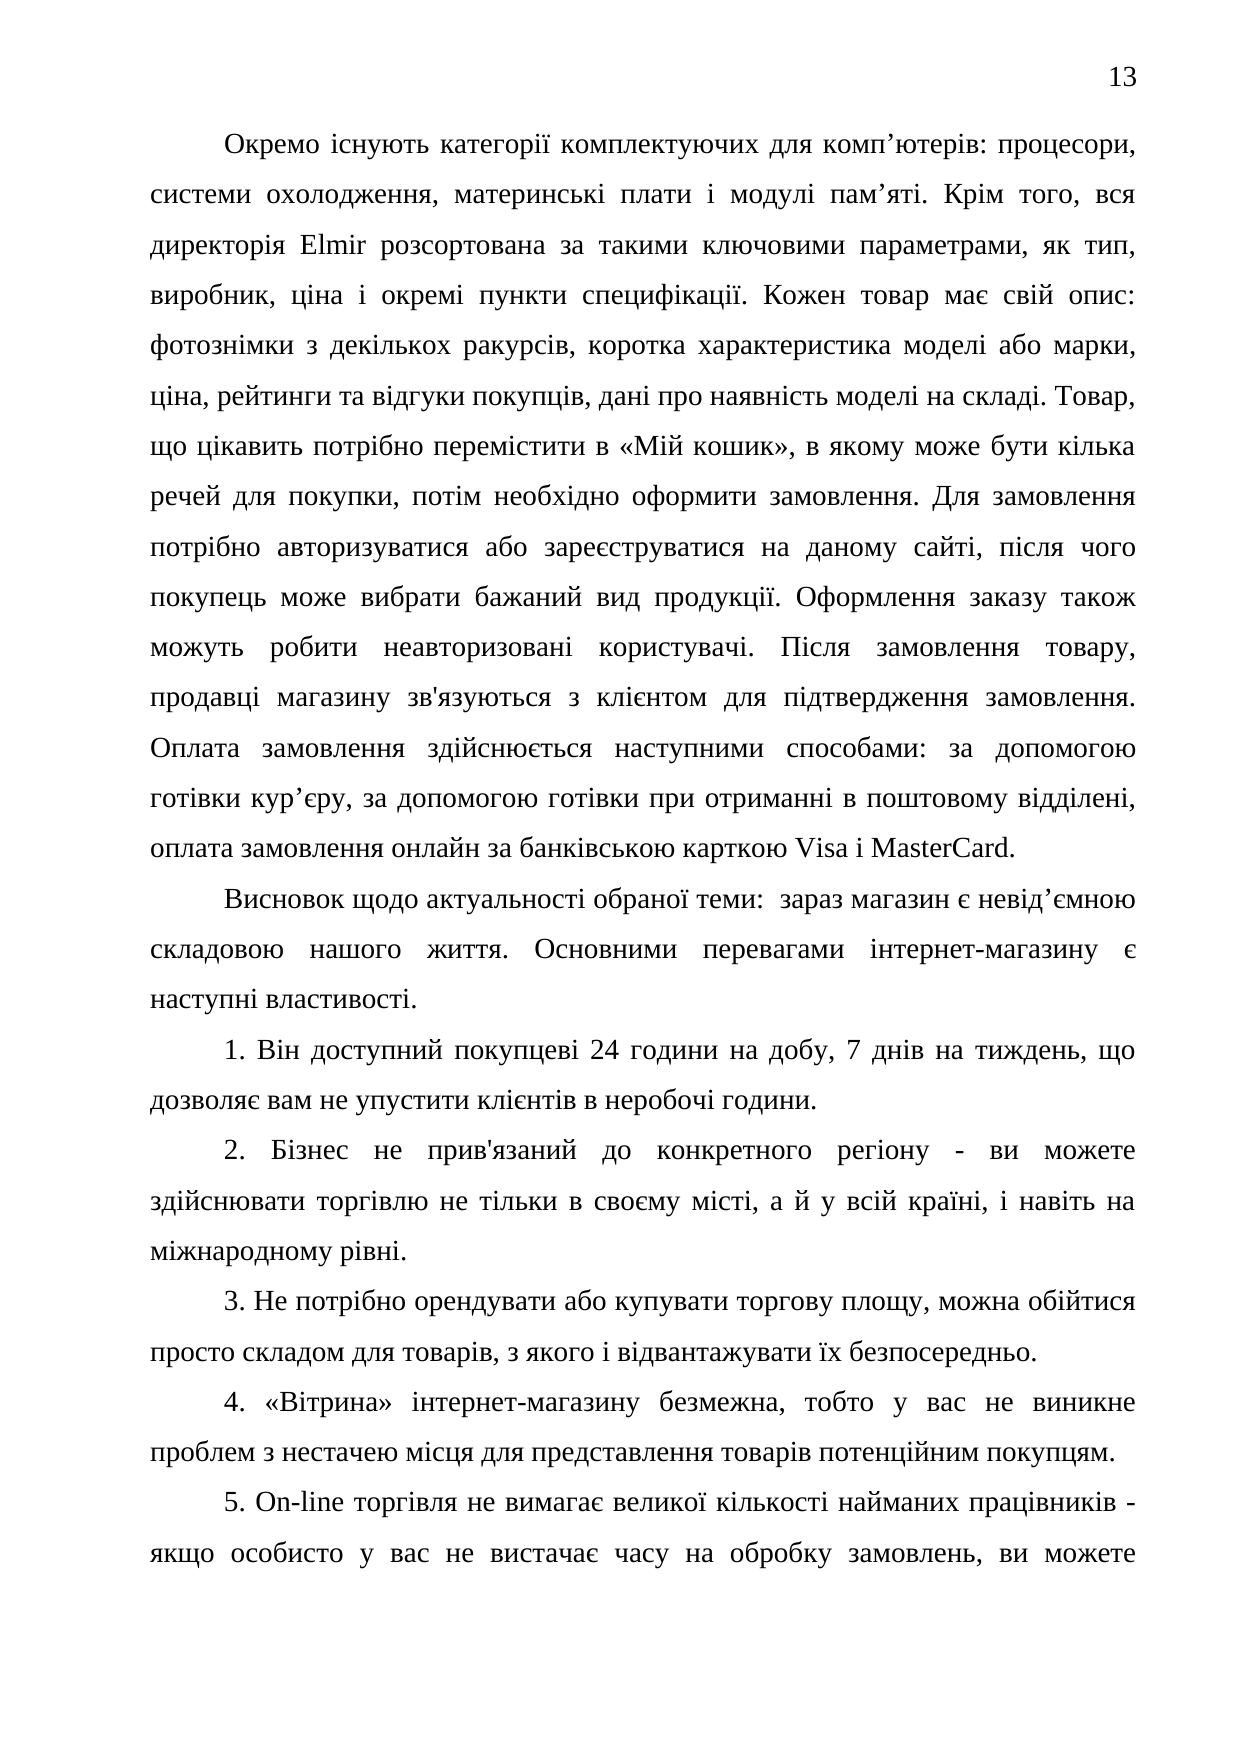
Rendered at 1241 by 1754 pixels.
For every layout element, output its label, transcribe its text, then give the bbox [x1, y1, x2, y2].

text 1. Він доступний покупцеві 24 години на добу, 7 днів на тиждень, що дозволяє вам не упустити клієнтів в неробочі години. [150, 1032, 1137, 1116]
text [150, 1484, 1137, 1568]
text Висновок щодо актуальності обраної теми: зараз магазин є невід’ємною складовою нашого життя. Основними перевагами інтернет-магазину є наступні властивості. [150, 881, 1137, 1015]
text 4. «Вітрина» інтернет-магазину безмежна, тобто у вас не виникне проблем з нестачею місця для представлення товарів потенційним покупцям. [150, 1384, 1137, 1468]
text 3. Не потрібно орендувати або купувати торгову площу, можна обійтися просто складом для товарів, з якого і відвантажувати їх безпосередньо. [150, 1283, 1137, 1367]
list 2. Бізнес не прив'язаний до конкретного регіону - ви можете здійснювати торгівлю не тільки в своєму місті, а й у всій країні, і навіть на міжнародному рівні. [150, 1132, 1137, 1267]
text Окремо існують категорії комплектуючих для комп’ютерів: процесори, системи охолодження, материнські плати і модулі пам’яті. Крім того, вся директорія Elmir розсортована за такими ключовими параметрами, як тип, виробник, ціна і окремі пункти специфікації. Кожен товар має свій опис: фотознімки з декількох ракурсів, коротка характеристика моделі або марки, ціна, рейтинги та відгуки покупців, дані про наявність моделі на складі. Товар, що цікавить потрібно перемістити в «Мій кошик», в якому може бути кілька речей для покупки, потім необхідно оформити замовлення. Для замовлення потрібно авторизуватися або зареєструватися на даному сайті, після чого покупець може вибрати бажаний вид продукції. Оформлення заказу також можуть робити неавторизовані користувачі. Після замовлення товару, продавці магазину зв'язуються з клієнтом для підтвердження замовлення. Оплата замовлення здійснюється наступними способами: за допомогою готівки кур’єру, за допомогою готівки при отриманні в поштовому відділені, оплата замовлення онлайн за банківською карткою Visa і MasterCard. [150, 126, 1137, 864]
